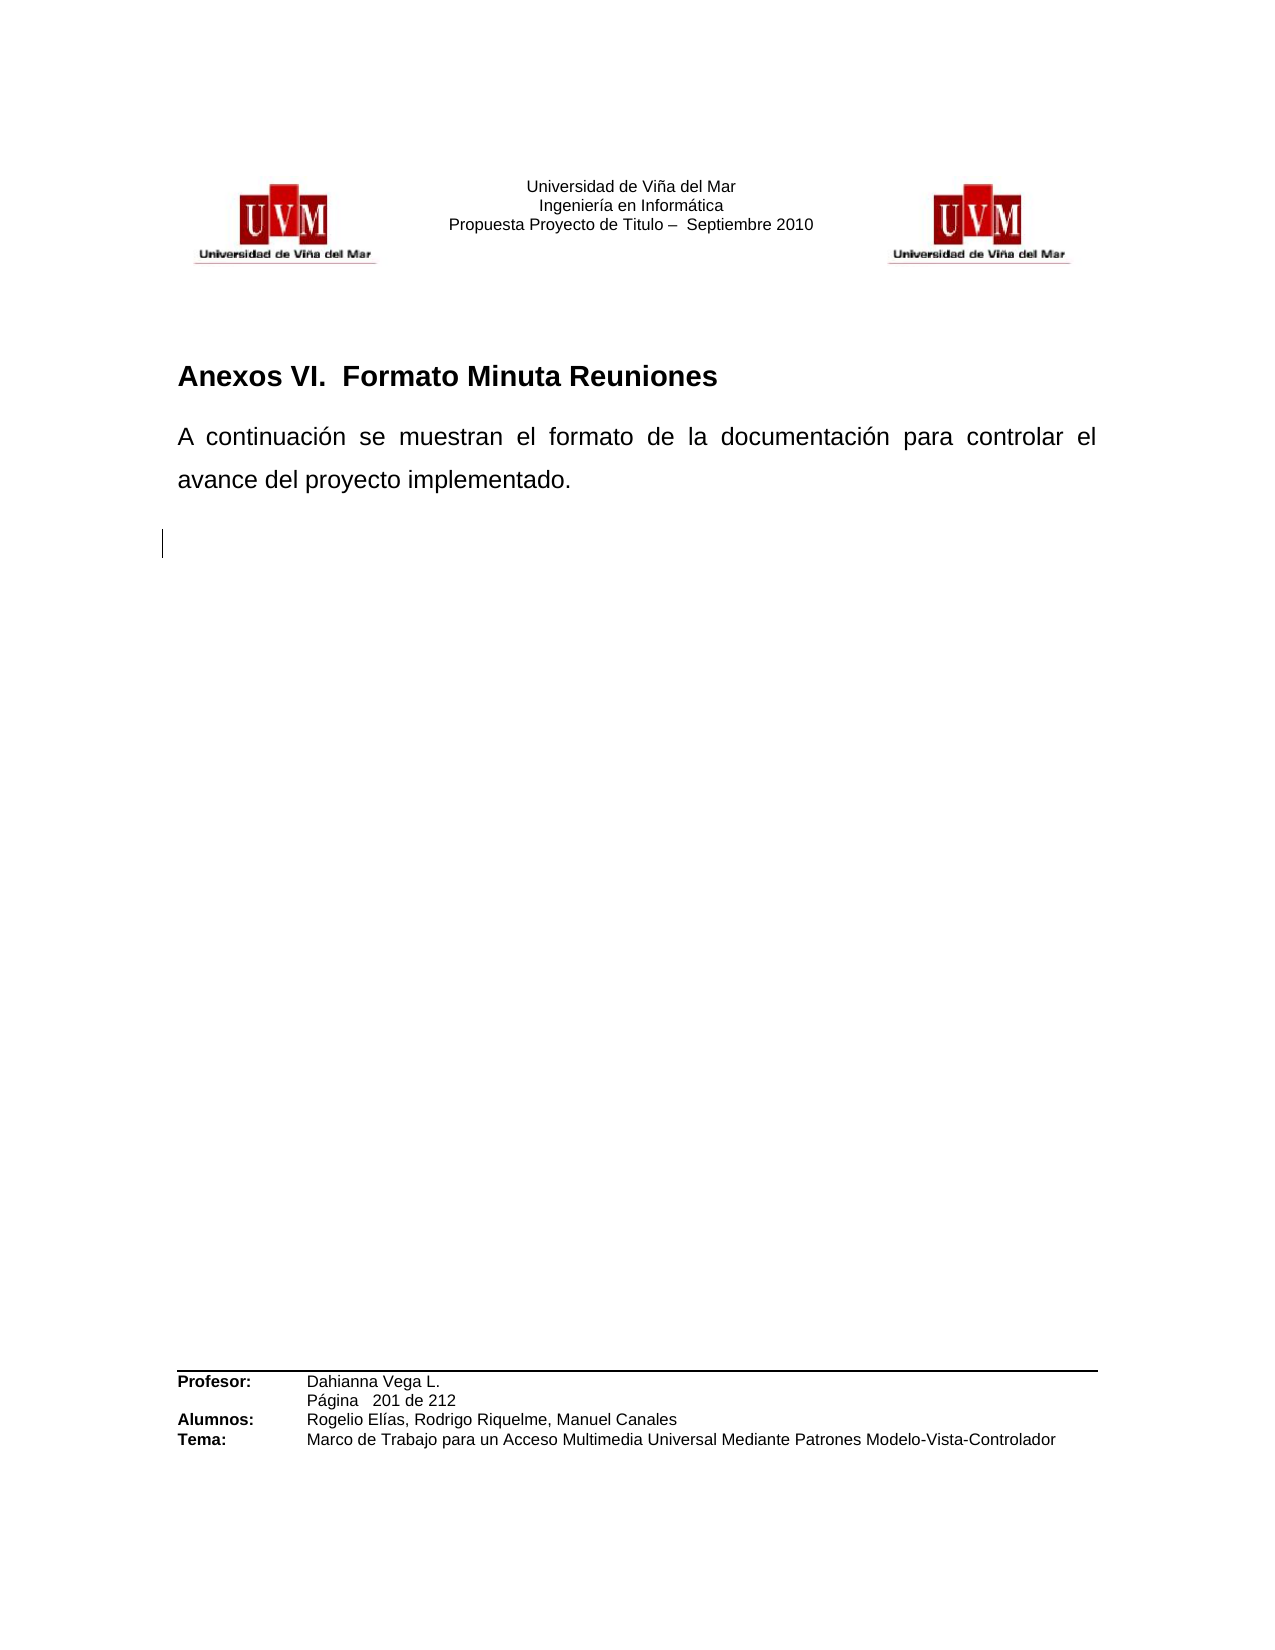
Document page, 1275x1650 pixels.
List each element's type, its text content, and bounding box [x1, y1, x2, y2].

subtitle Anexos VI. Formato Minuta Reuniones [177, 359, 1098, 392]
text A continuación se muestran el formato de la documentación para controlar el avance del proyecto implementado. [177, 422, 1098, 493]
picture [177, 176, 390, 267]
picture [871, 176, 1084, 267]
